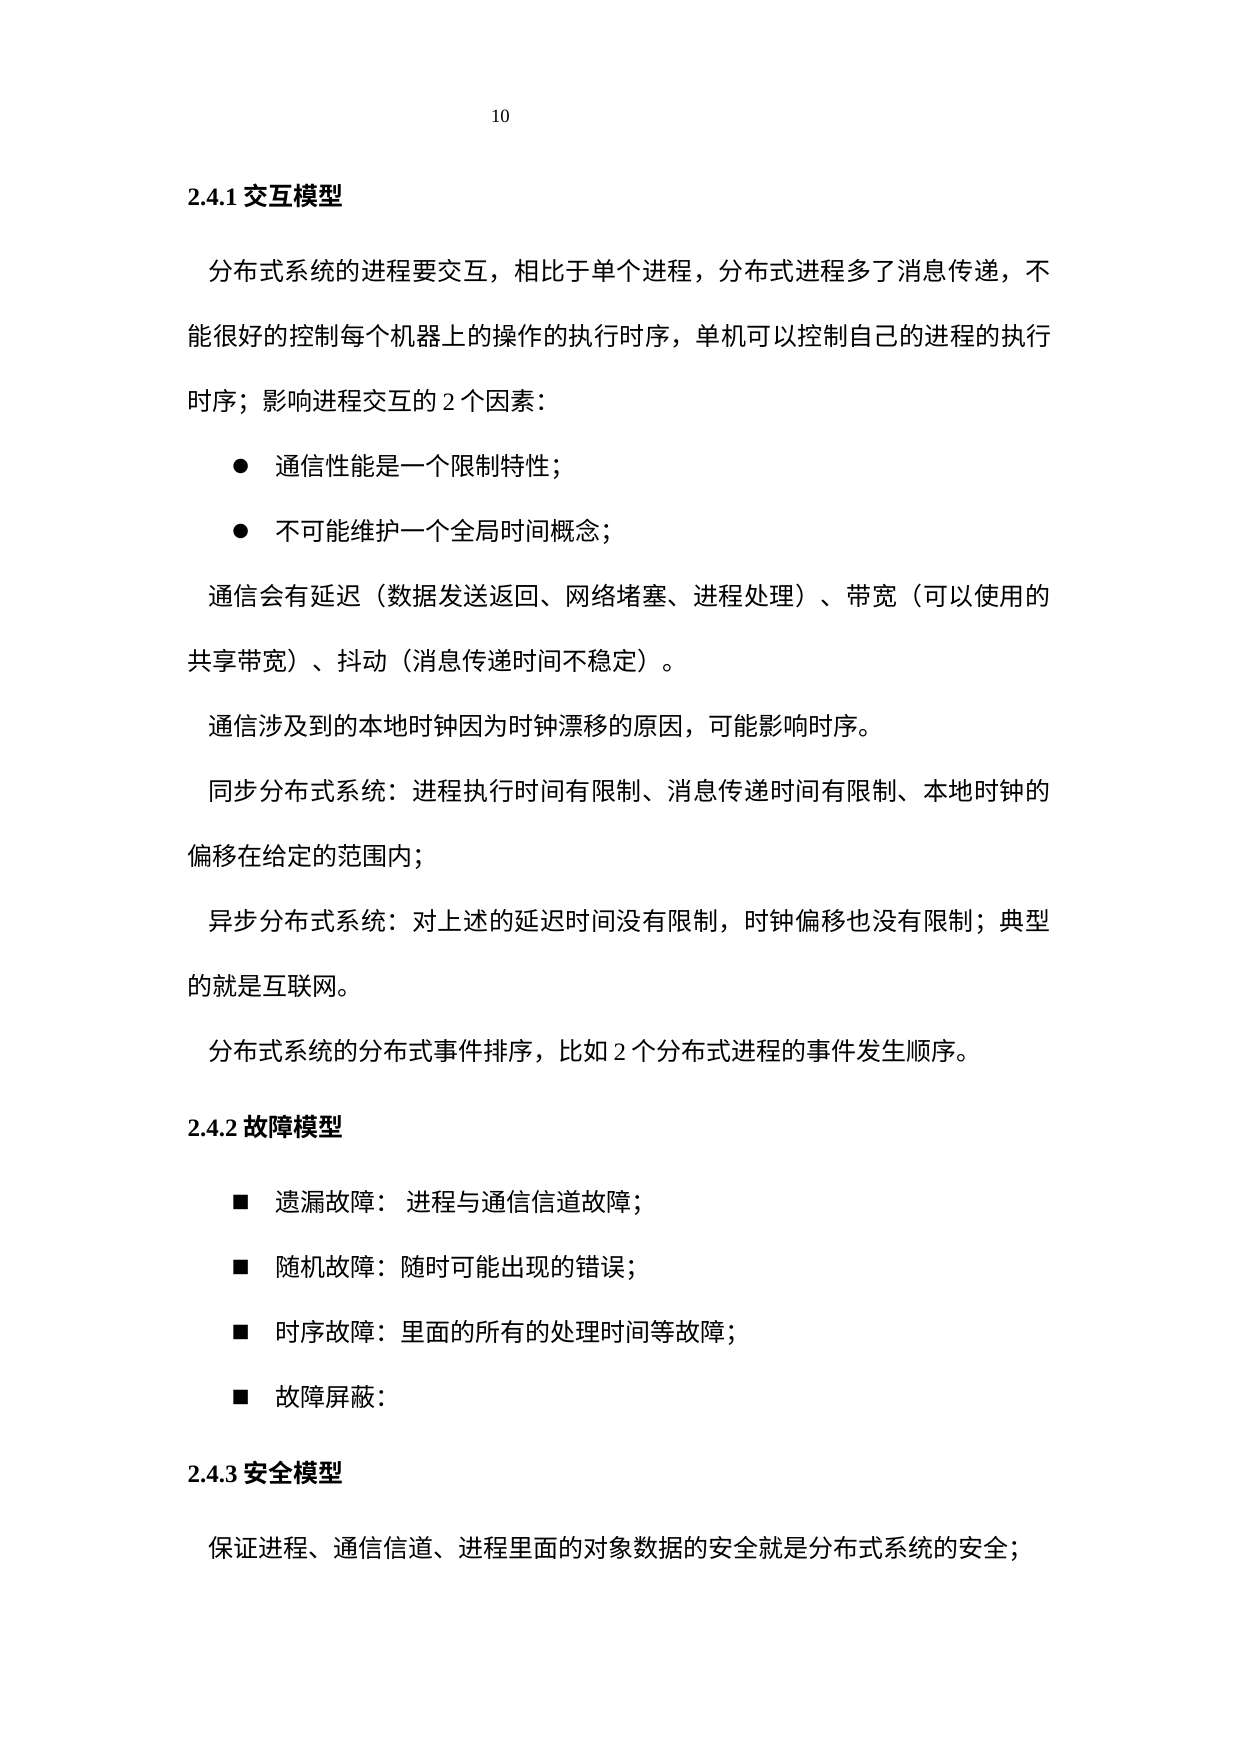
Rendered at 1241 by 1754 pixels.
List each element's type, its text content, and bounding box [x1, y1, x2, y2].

subtitle 2.4.2 故障模型 [187, 1093, 1053, 1158]
subtitle 2.4.3 安全模型 [187, 1439, 1053, 1504]
list 故障屏蔽： [231, 1363, 1053, 1428]
list 遗漏故障： 进程与通信信道故障； [231, 1168, 1053, 1233]
list 不可能维护一个全局时间概念； [231, 497, 1053, 562]
text 分布式系统的分布式事件排序，比如2个分布式进程的事件发生顺序。 [187, 1017, 1053, 1082]
list 时序故障：里面的所有的处理时间等故障； [231, 1298, 1053, 1363]
text 异步分布式系统：对上述的延迟时间没有限制，时钟偏移也没有限制；典型的就是互联网。 [187, 887, 1053, 1017]
list 随机故障：随时可能出现的错误； [231, 1233, 1053, 1298]
text 同步分布式系统：进程执行时间有限制、消息传递时间有限制、本地时钟的偏移在给定的范围内； [187, 757, 1053, 887]
text 保证进程、通信信道、进程里面的对象数据的安全就是分布式系统的安全； [187, 1514, 1053, 1579]
text 分布式系统的进程要交互，相比于单个进程，分布式进程多了消息传递，不能很好的控制每个机器上的操作的执行时序，单机可以控制自己的进程的执行时序；影响进程交互的2个因素： [187, 237, 1053, 432]
subtitle 2.4.1 交互模型 [187, 162, 1053, 227]
text 通信会有延迟（数据发送返回、网络堵塞、进程处理）、带宽（可以使用的共享带宽）、抖动（消息传递时间不稳定）。 [187, 562, 1053, 692]
list 通信性能是一个限制特性； [231, 432, 1053, 497]
text 通信涉及到的本地时钟因为时钟漂移的原因，可能影响时序。 [187, 692, 1053, 757]
